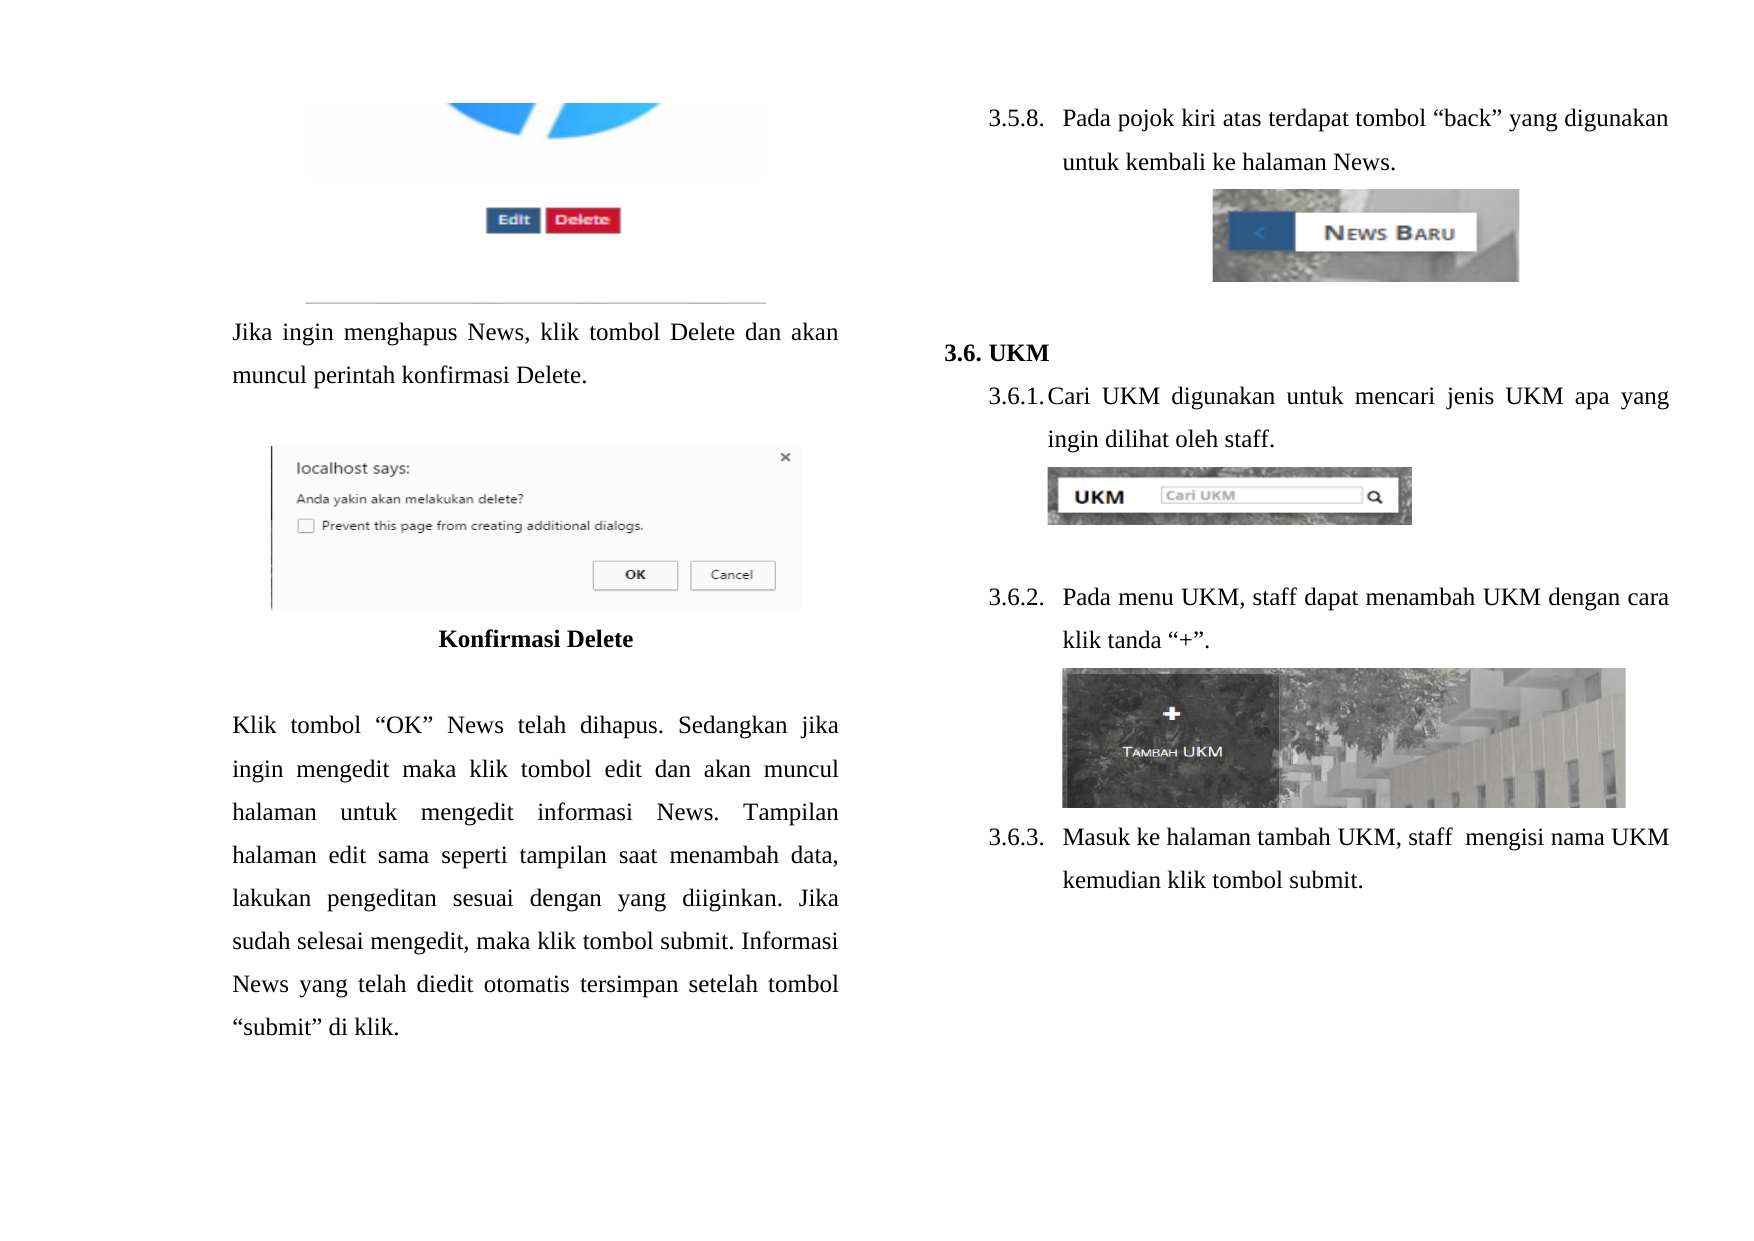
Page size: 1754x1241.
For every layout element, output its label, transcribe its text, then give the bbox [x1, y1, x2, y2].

picture [1212, 189, 1520, 282]
picture [1047, 467, 1412, 525]
picture [305, 103, 766, 304]
list Pada pojok kiri atas terdapat tombol “back” yang digunakan untuk kembali ke halaman News. [988, 103, 1669, 175]
list Konfirmasi Delete [232, 624, 839, 653]
list Cari UKM digunakan untuk mencari jenis UKM apa yang ingin dilihat oleh staff. [988, 381, 1669, 453]
list Jika ingin menghapus News, klik tombol Delete dan akan muncul perintah konfirmasi Delete. [232, 317, 839, 389]
list Pada menu UKM, staff dapat menambah UKM dengan cara klik tanda “+”. [988, 582, 1669, 654]
list Klik tombol “OK” News telah dihapus. Sedangkan jika ingin mengedit maka klik tombol edit dan akan muncul halaman untuk mengedit informasi News. Tampilan halaman edit sama seperti tampilan saat menambah data, lakukan pengeditan sesuai dengan yang diiginkan. Jika sudah selesai mengedit, maka klik tombol submit. Informasi News yang telah diedit otomatis tersimpan setelah tombol “submit” di klik. [232, 711, 839, 1041]
list Masuk ke halaman tambah UKM, staff mengisi nama UKM kemudian klik tombol submit. [988, 822, 1669, 893]
list UKM [944, 338, 1669, 367]
picture [1062, 668, 1626, 808]
picture [270, 446, 801, 611]
